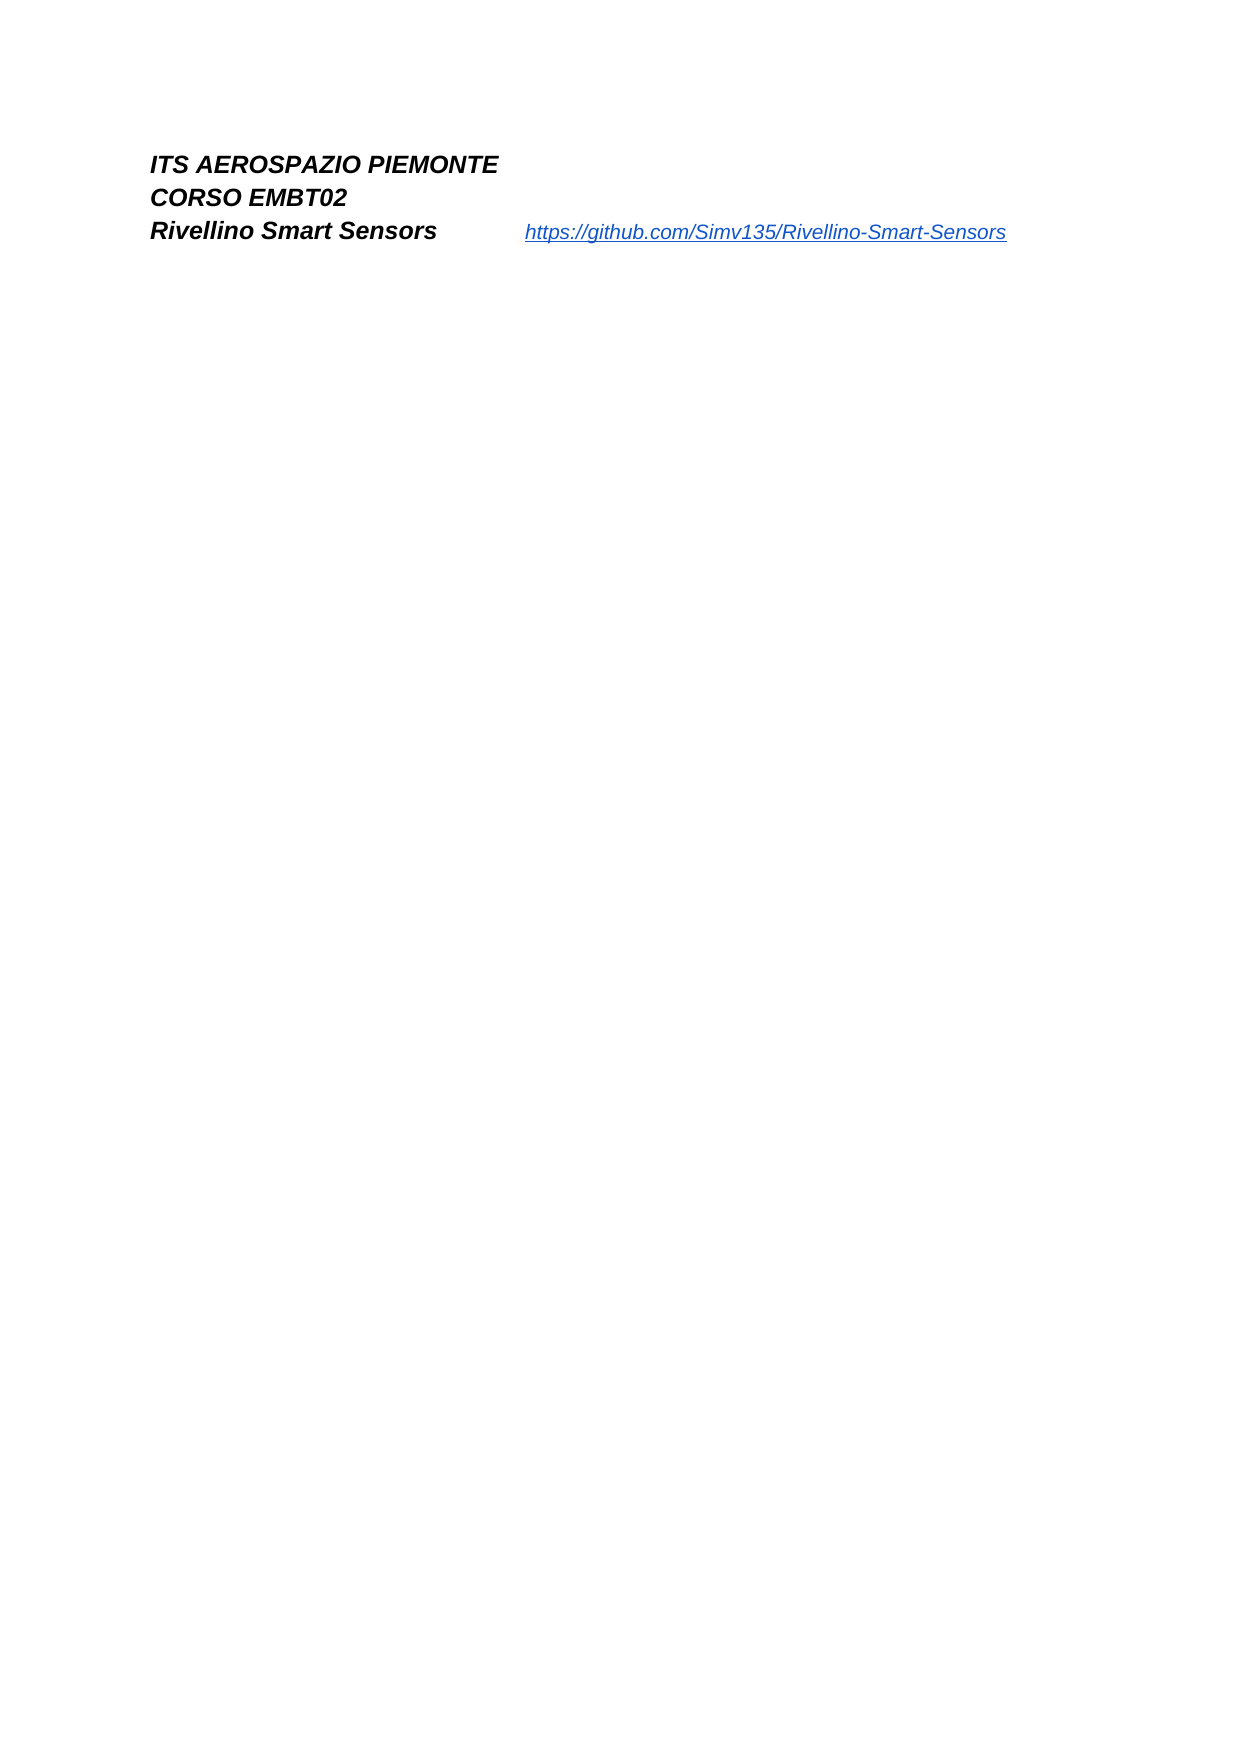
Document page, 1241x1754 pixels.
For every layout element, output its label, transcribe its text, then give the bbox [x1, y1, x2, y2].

text CORSO EMBT02 [150, 183, 1090, 212]
text ITS AEROSPAZIO PIEMONTE [150, 150, 1090, 179]
text Rivellino Smart Sensors https://github.com/Simv135/Rivellino-Smart-Sensors [150, 216, 1090, 245]
